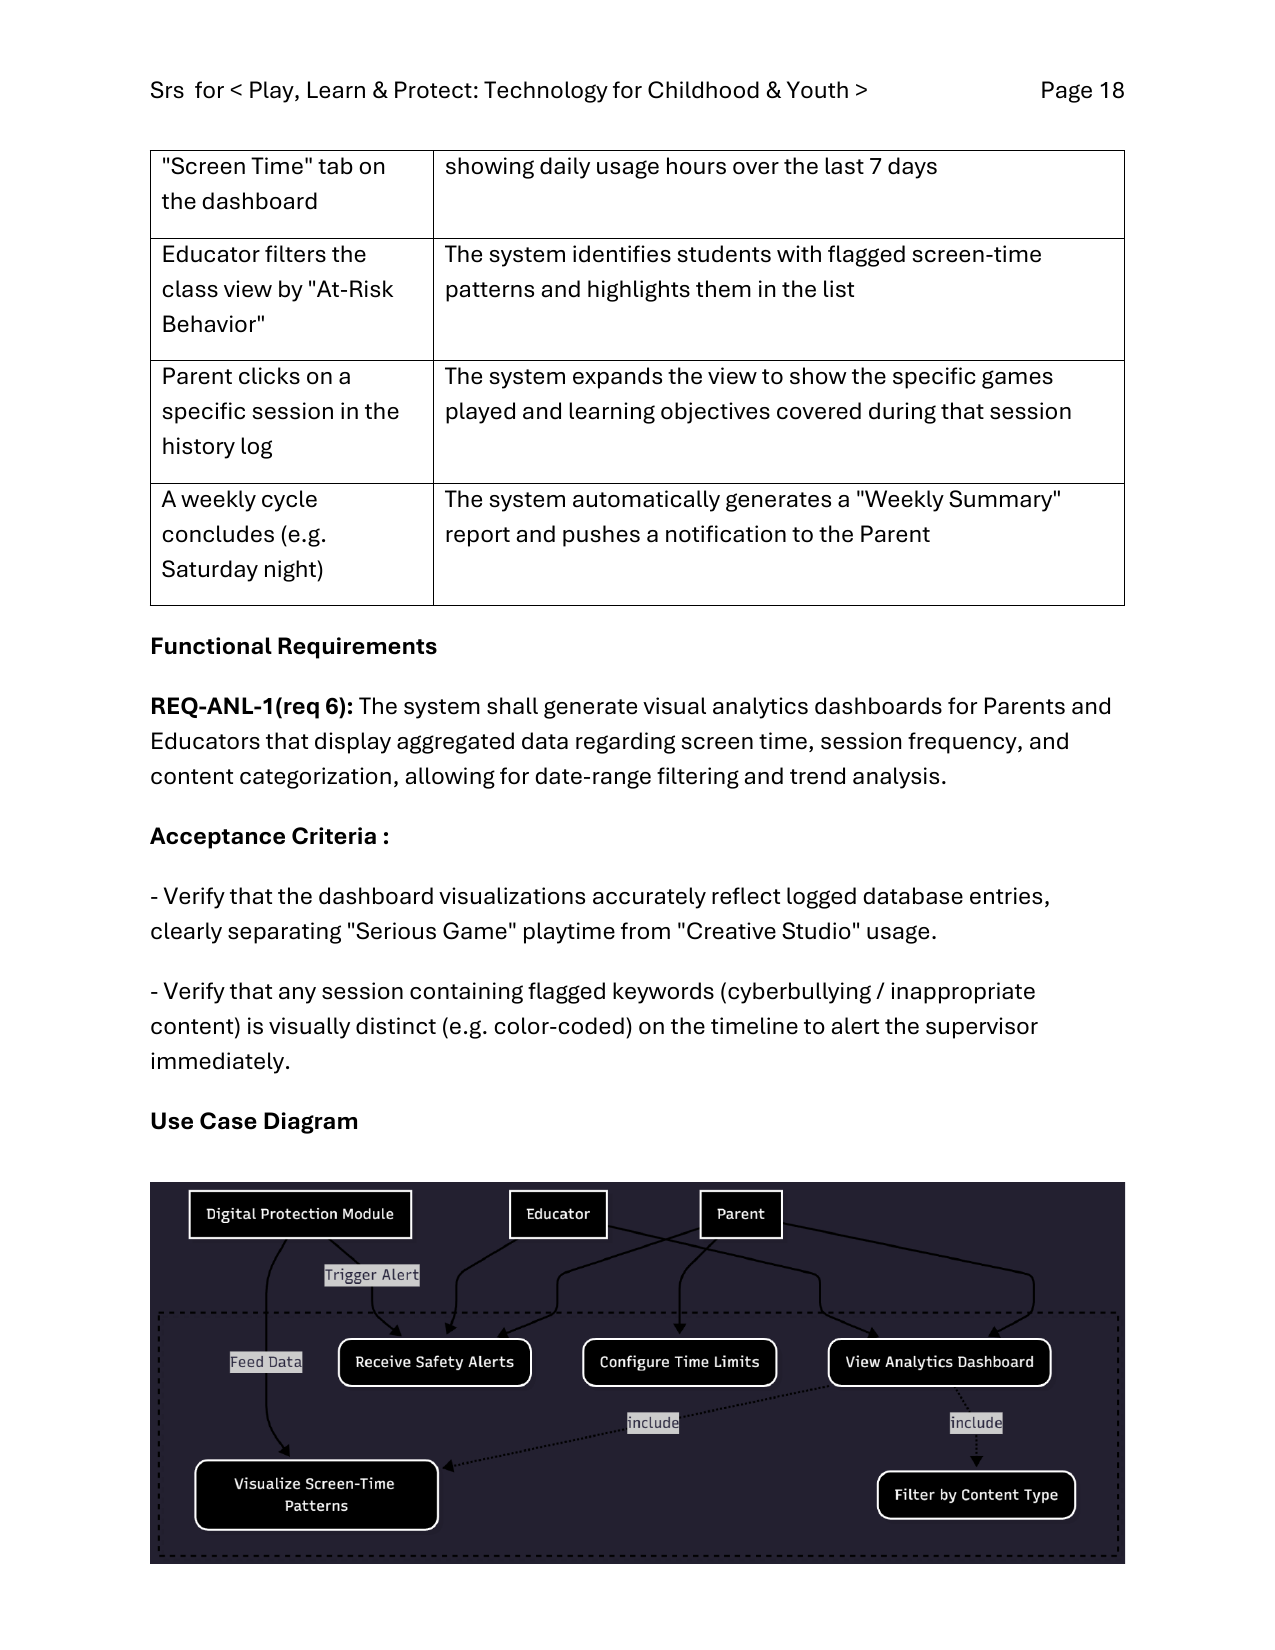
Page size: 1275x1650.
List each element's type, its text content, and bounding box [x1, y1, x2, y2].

text - Verify that the dashboard visualizations accurately reflect logged database entries, clearly separating "Serious Game" playtime from "Creative Studio" usage. [150, 881, 1125, 947]
text - Verify that any session containing flagged keywords (cyberbullying / inappropriate content) is visually distinct (e.g. color-coded) on the timeline to alert the supervisor immediately. [150, 976, 1125, 1077]
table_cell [151, 151, 433, 237]
text Use Case Diagram [150, 1106, 1125, 1137]
text Functional Requirements [150, 631, 1125, 662]
table_cell The system automatically generates a "Weekly Summary" report and pushes a notification to the Parent [434, 484, 1124, 605]
table_cell Parent clicks on a specific session in the history log [151, 361, 433, 482]
table_cell A weekly cycle concludes (e.g. Saturday night) [151, 484, 433, 605]
table_cell The system identifies students with flagged screen-time patterns and highlights them in the list [434, 239, 1124, 360]
text Acceptance Criteria : [150, 821, 1125, 852]
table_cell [434, 151, 1124, 237]
picture [150, 1182, 1125, 1564]
table_cell The system expands the view to show the specific games played and learning objectives covered during that session [434, 361, 1124, 482]
table_cell Educator filters the class view by "At-Risk Behavior" [151, 239, 433, 360]
text REQ-ANL-1(req 6): The system shall generate visual analytics dashboards for Parents and Educators that display aggregated data regarding screen time, session frequency, and content categorization, allowing for date-range filtering and trend analysis. [150, 691, 1125, 792]
